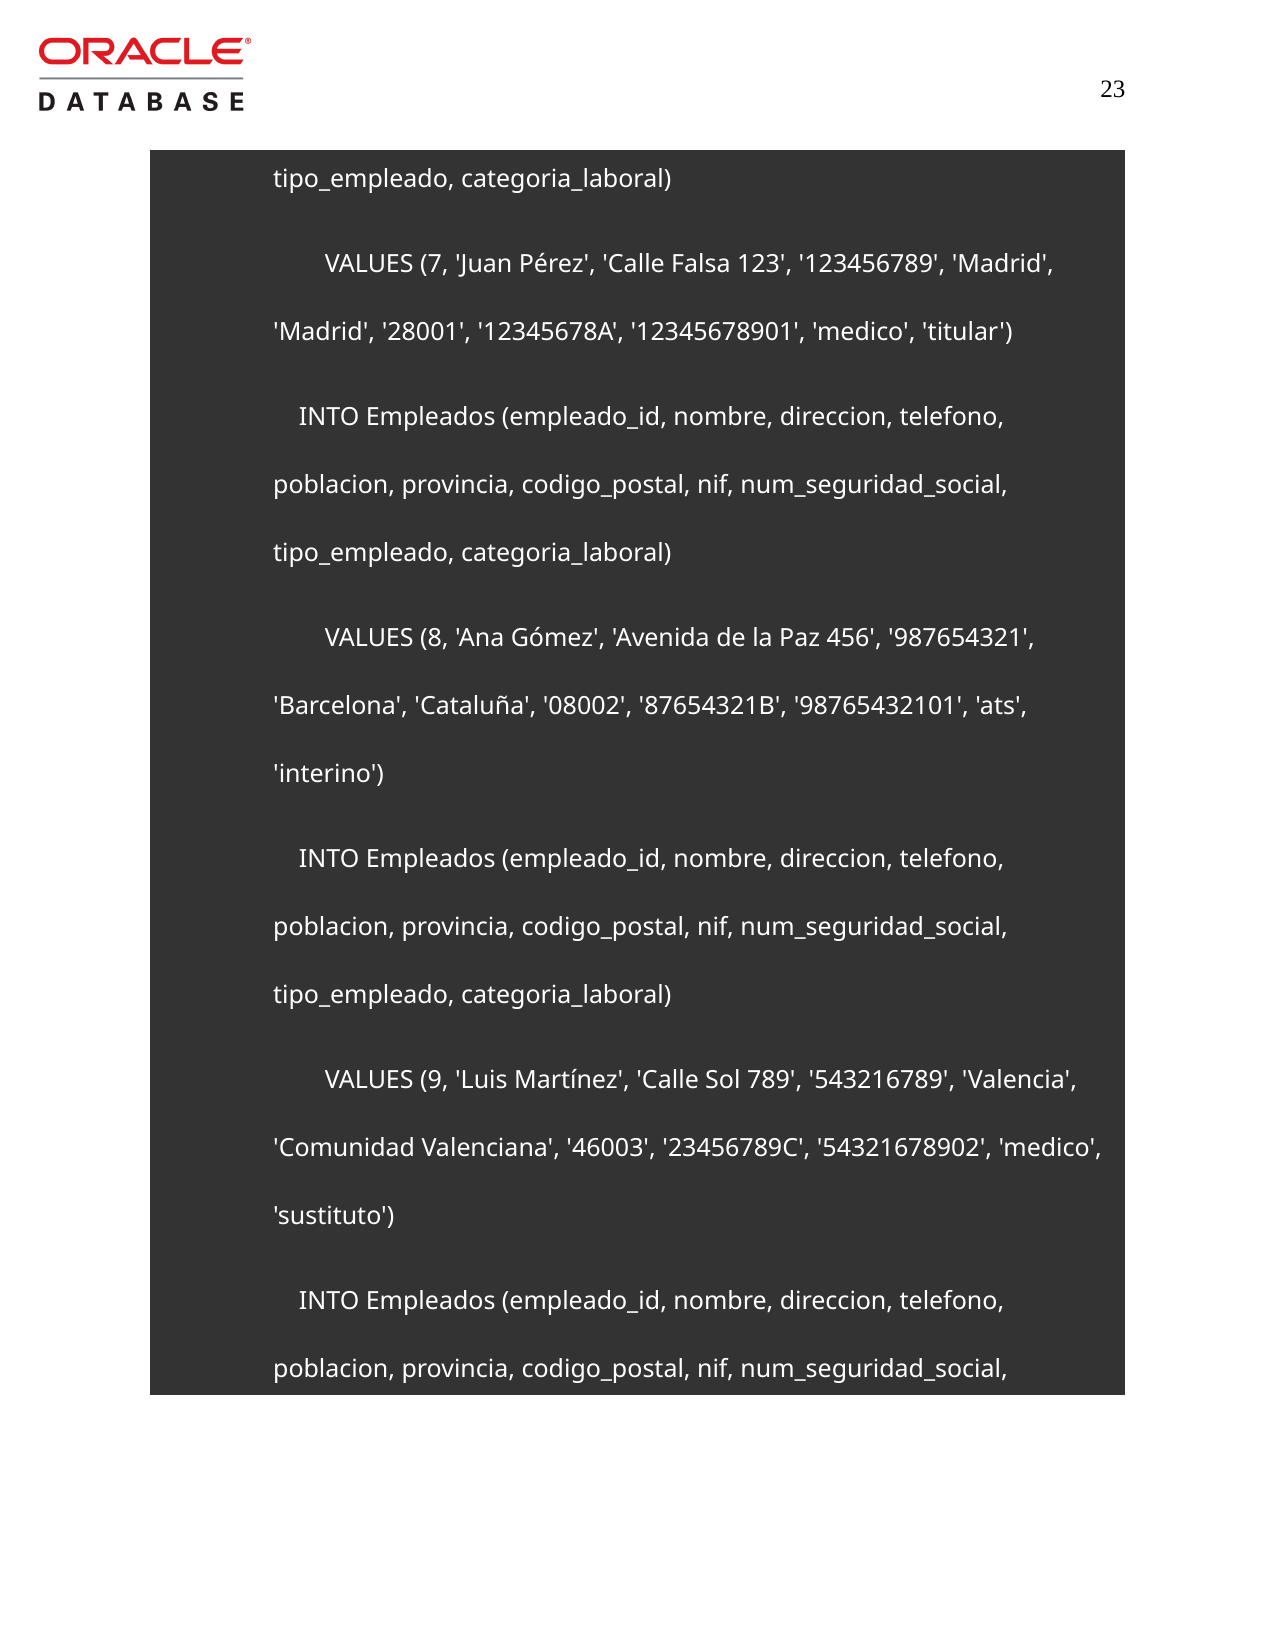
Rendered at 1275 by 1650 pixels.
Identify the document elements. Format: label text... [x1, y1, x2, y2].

picture [26, 10, 264, 139]
